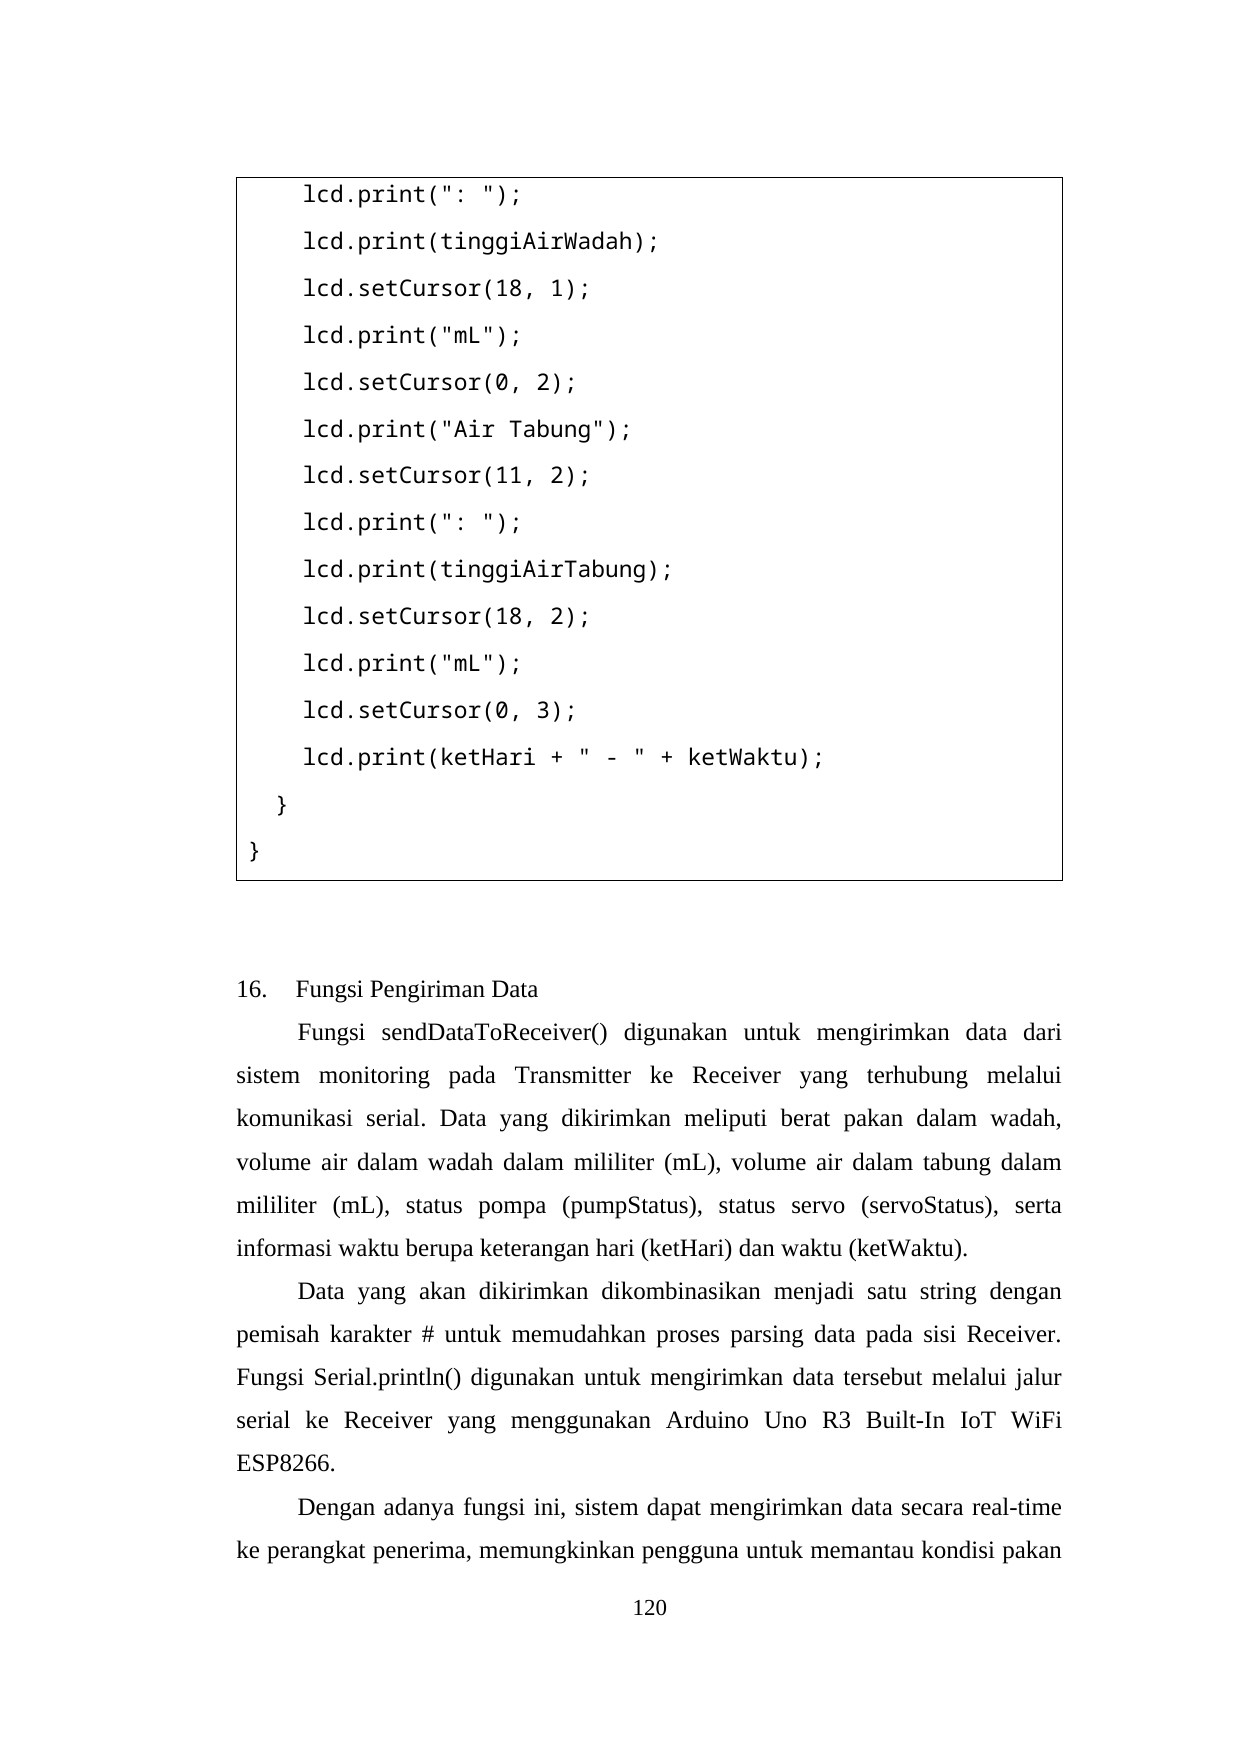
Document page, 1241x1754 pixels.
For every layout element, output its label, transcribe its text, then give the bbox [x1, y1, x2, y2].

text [236, 1492, 1063, 1563]
text Fungsi sendDataToReceiver() digunakan untuk mengirimkan data dari sistem monitoring pada Transmitter ke Receiver yang terhubung melalui komunikasi serial. Data yang dikirimkan meliputi berat pakan dalam wadah, volume air dalam wadah dalam mililiter (mL), volume air dalam tabung dalam mililiter (mL), status pompa (pumpStatus), status servo (servoStatus), serta informasi waktu berupa keterangan hari (ketHari) dan waktu (ketWaktu). [236, 1017, 1063, 1262]
text Data yang akan dikirimkan dikombinasikan menjadi satu string dengan pemisah karakter # untuk memudahkan proses parsing data pada sisi Receiver. Fungsi Serial.println() digunakan untuk mengirimkan data tersebut melalui jalur serial ke Receiver yang menggunakan Arduino Uno R3 Built-In IoT WiFi ESP8266. [236, 1276, 1063, 1477]
list Fungsi Pengiriman Data [236, 974, 1063, 1003]
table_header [237, 178, 1062, 880]
